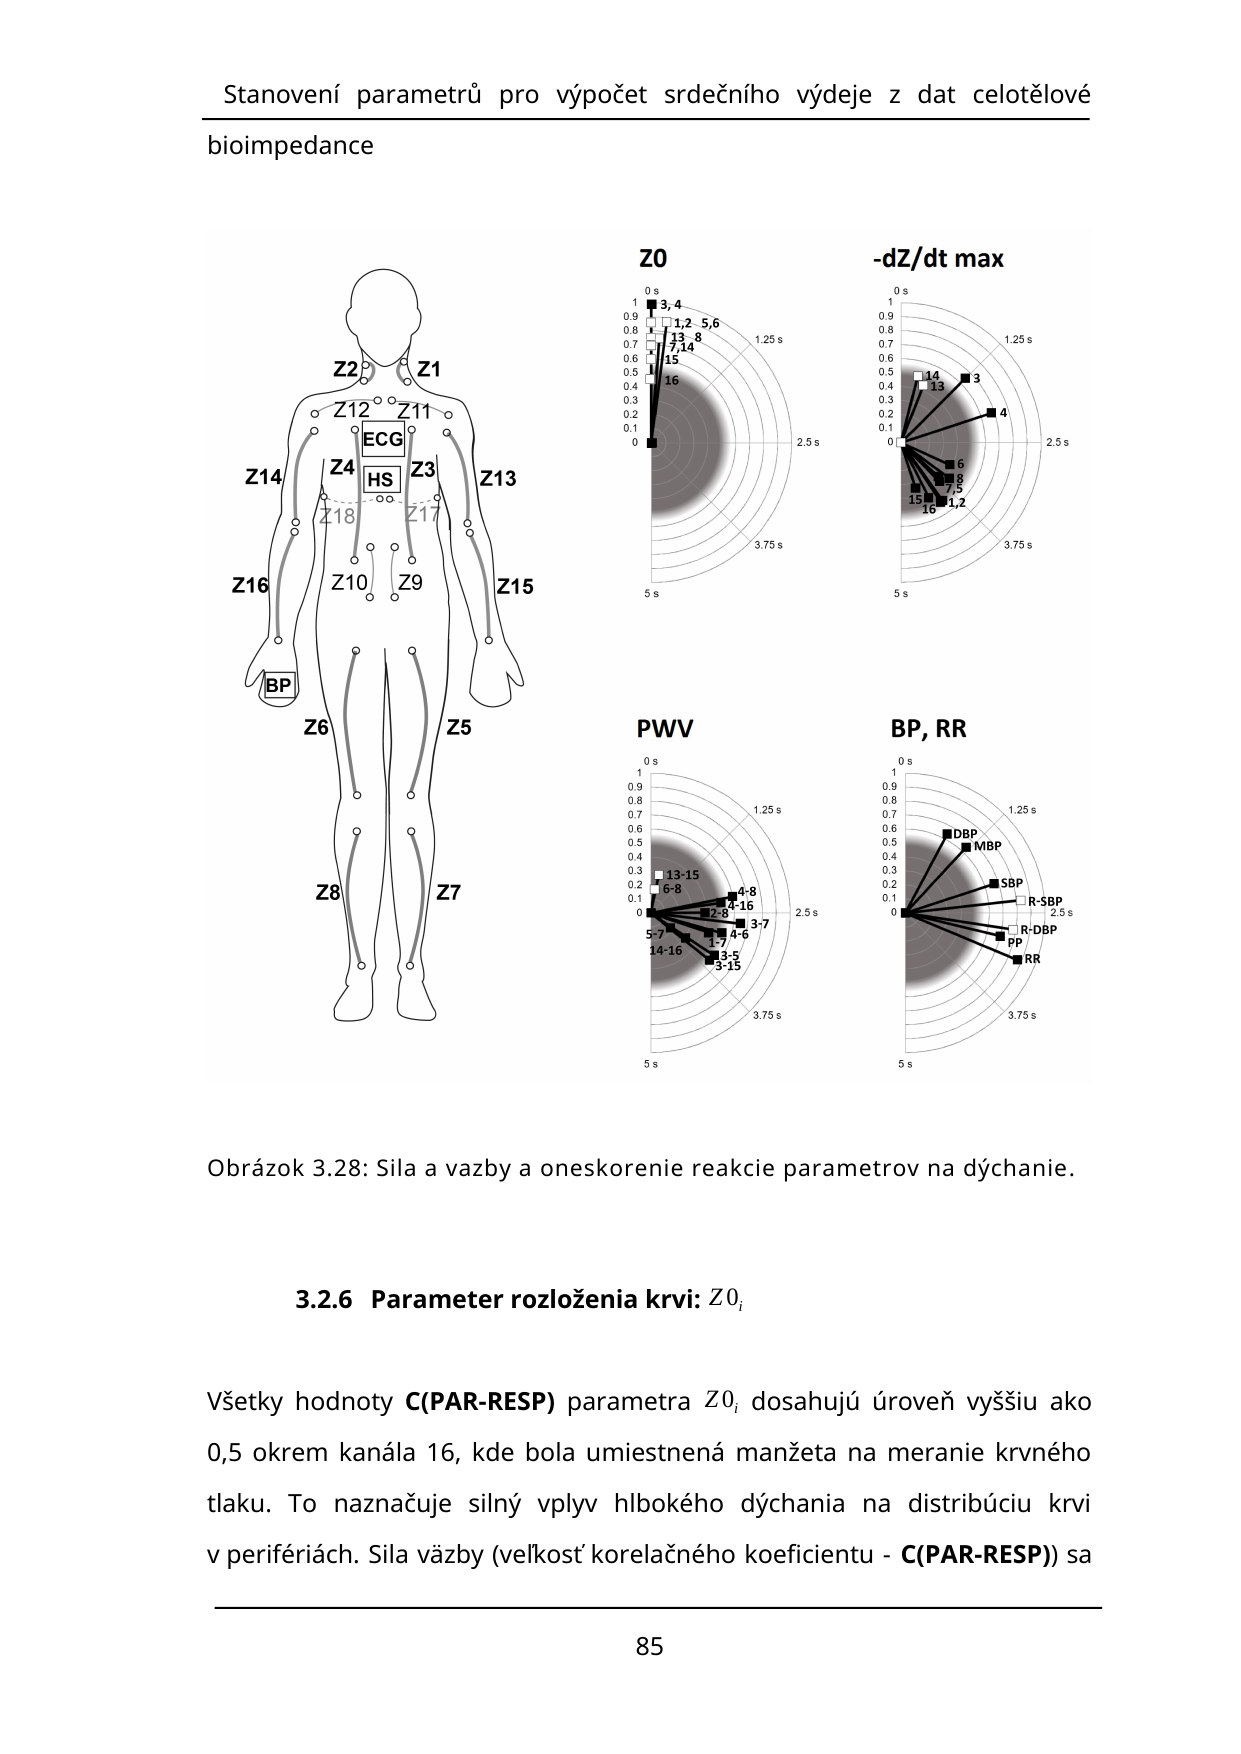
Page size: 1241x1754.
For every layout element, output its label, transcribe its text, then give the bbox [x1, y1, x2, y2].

picture [206, 227, 1092, 1085]
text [207, 1384, 1092, 1571]
subtitle Parameter rozloženia krvi: [295, 1282, 1092, 1316]
